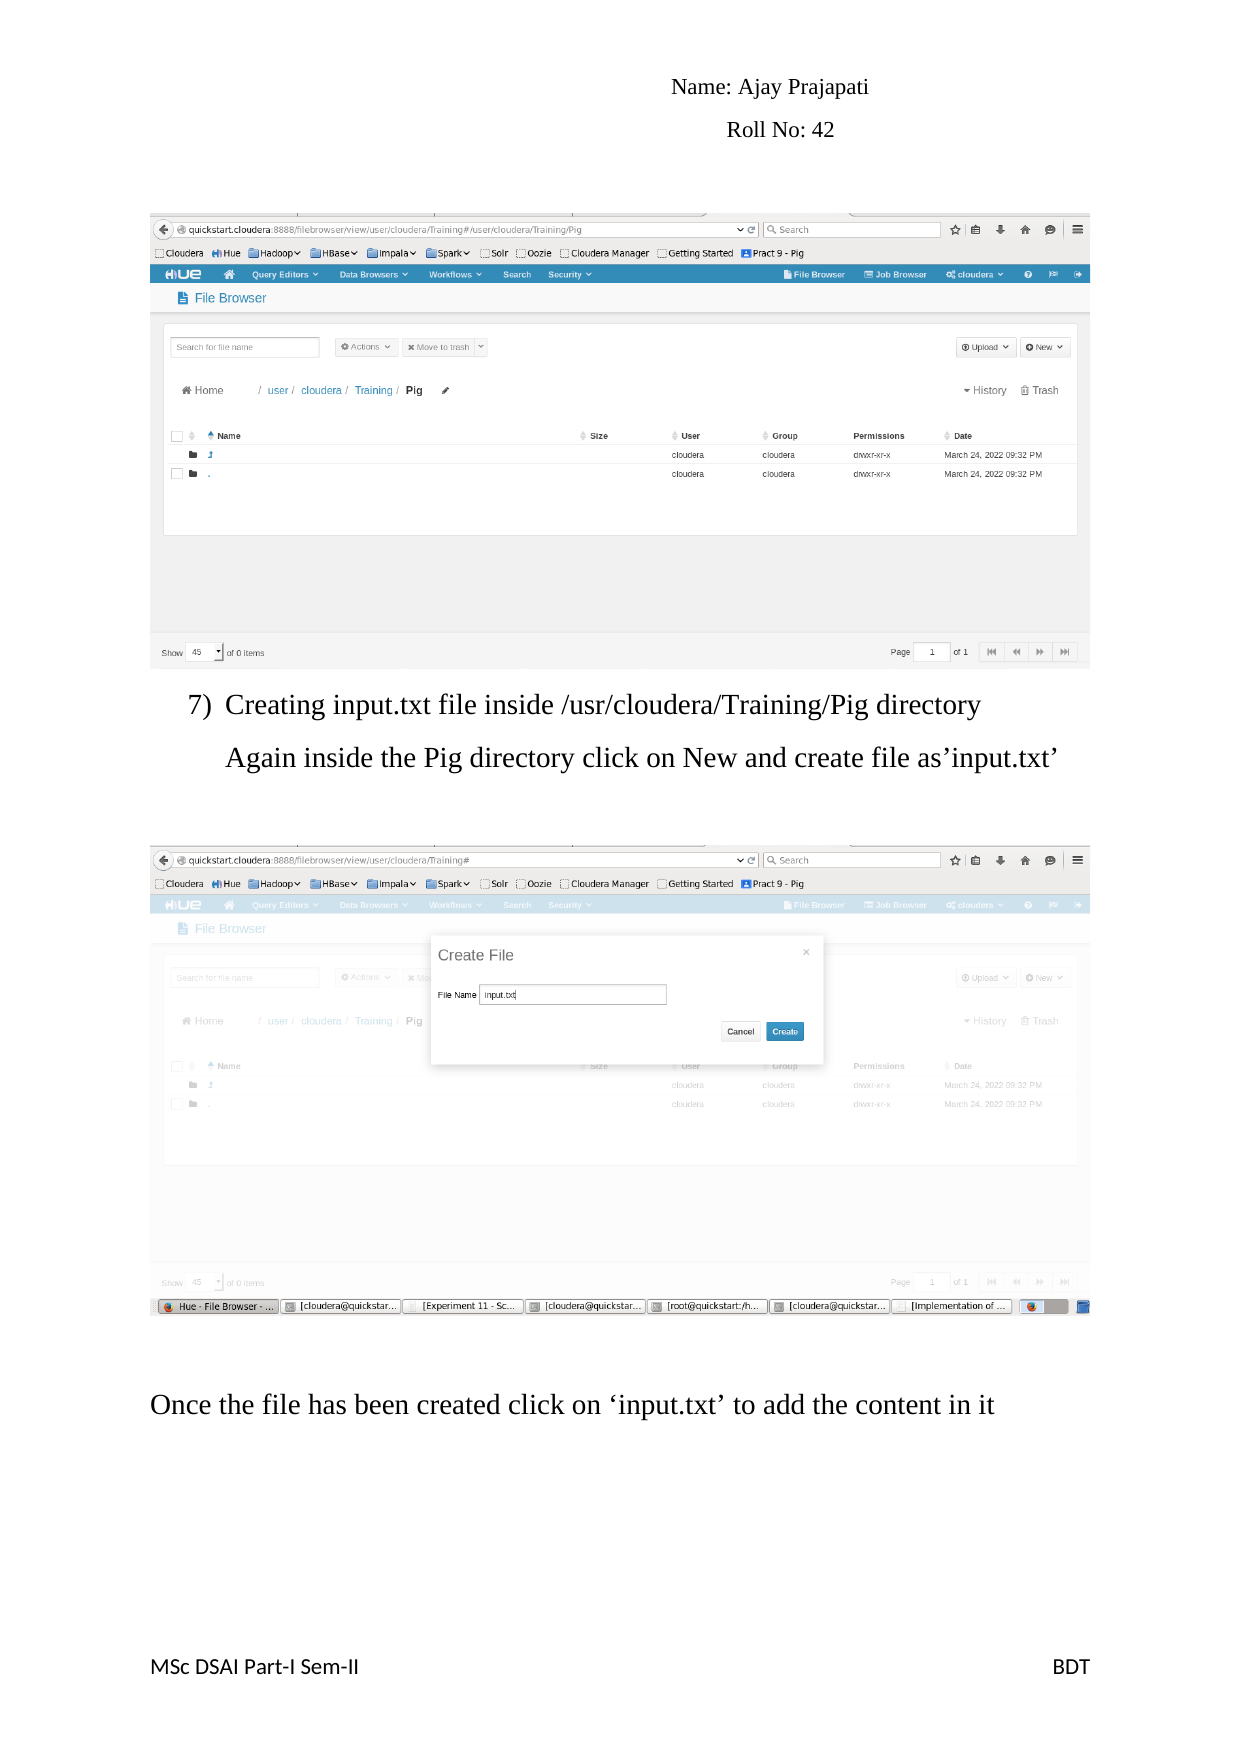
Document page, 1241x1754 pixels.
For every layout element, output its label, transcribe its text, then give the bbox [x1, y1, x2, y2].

picture [150, 213, 1091, 669]
text Again inside the Pig directory click on New and create file as’input.txt’ [225, 740, 1090, 773]
text Once the file has been created click on ‘input.txt’ to add the content in it [150, 1387, 1090, 1421]
picture [150, 845, 1091, 1316]
list Creating input.txt file inside /usr/cloudera/Training/Pig directory [187, 687, 1090, 721]
